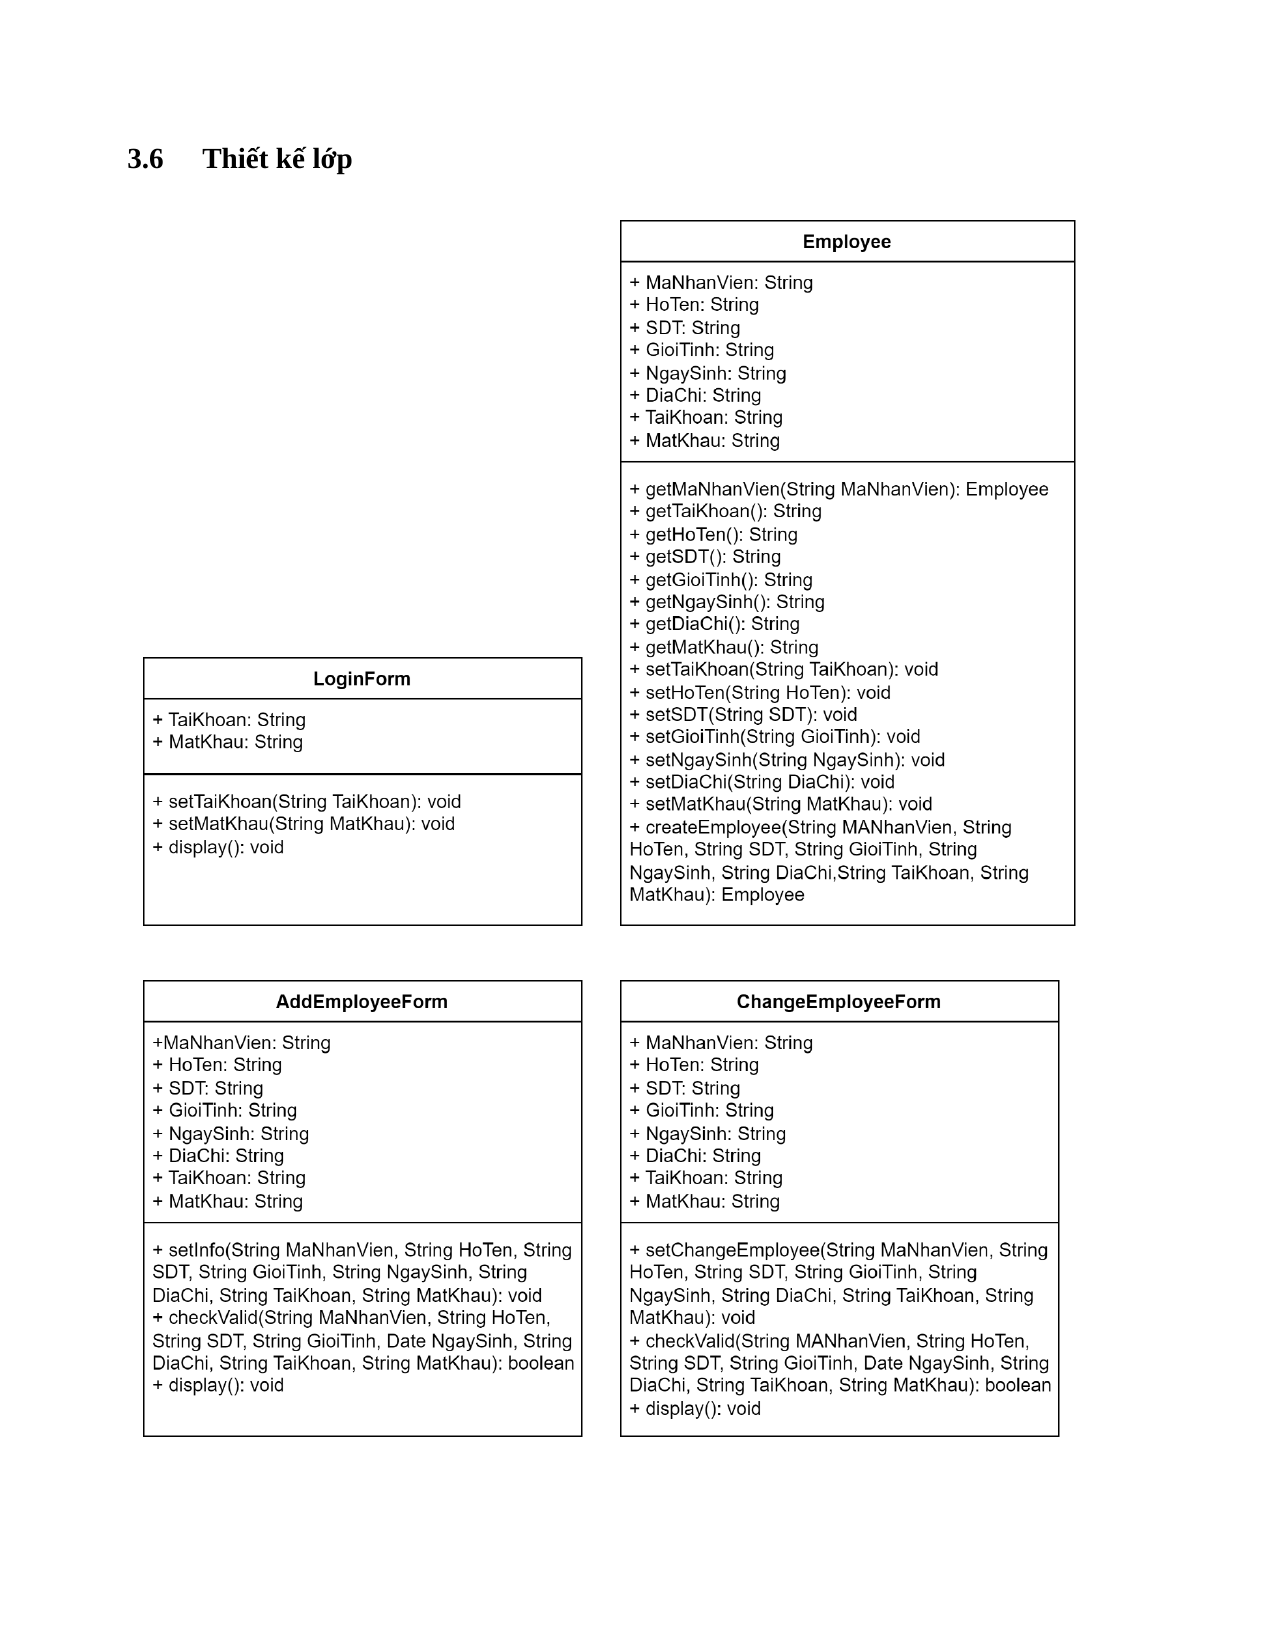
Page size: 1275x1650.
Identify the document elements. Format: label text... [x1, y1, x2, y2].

picture [604, 204, 1091, 946]
picture [127, 965, 598, 1457]
subtitle Thiết kế lớp [127, 142, 1229, 175]
picture [127, 641, 598, 946]
picture [604, 965, 1075, 1457]
